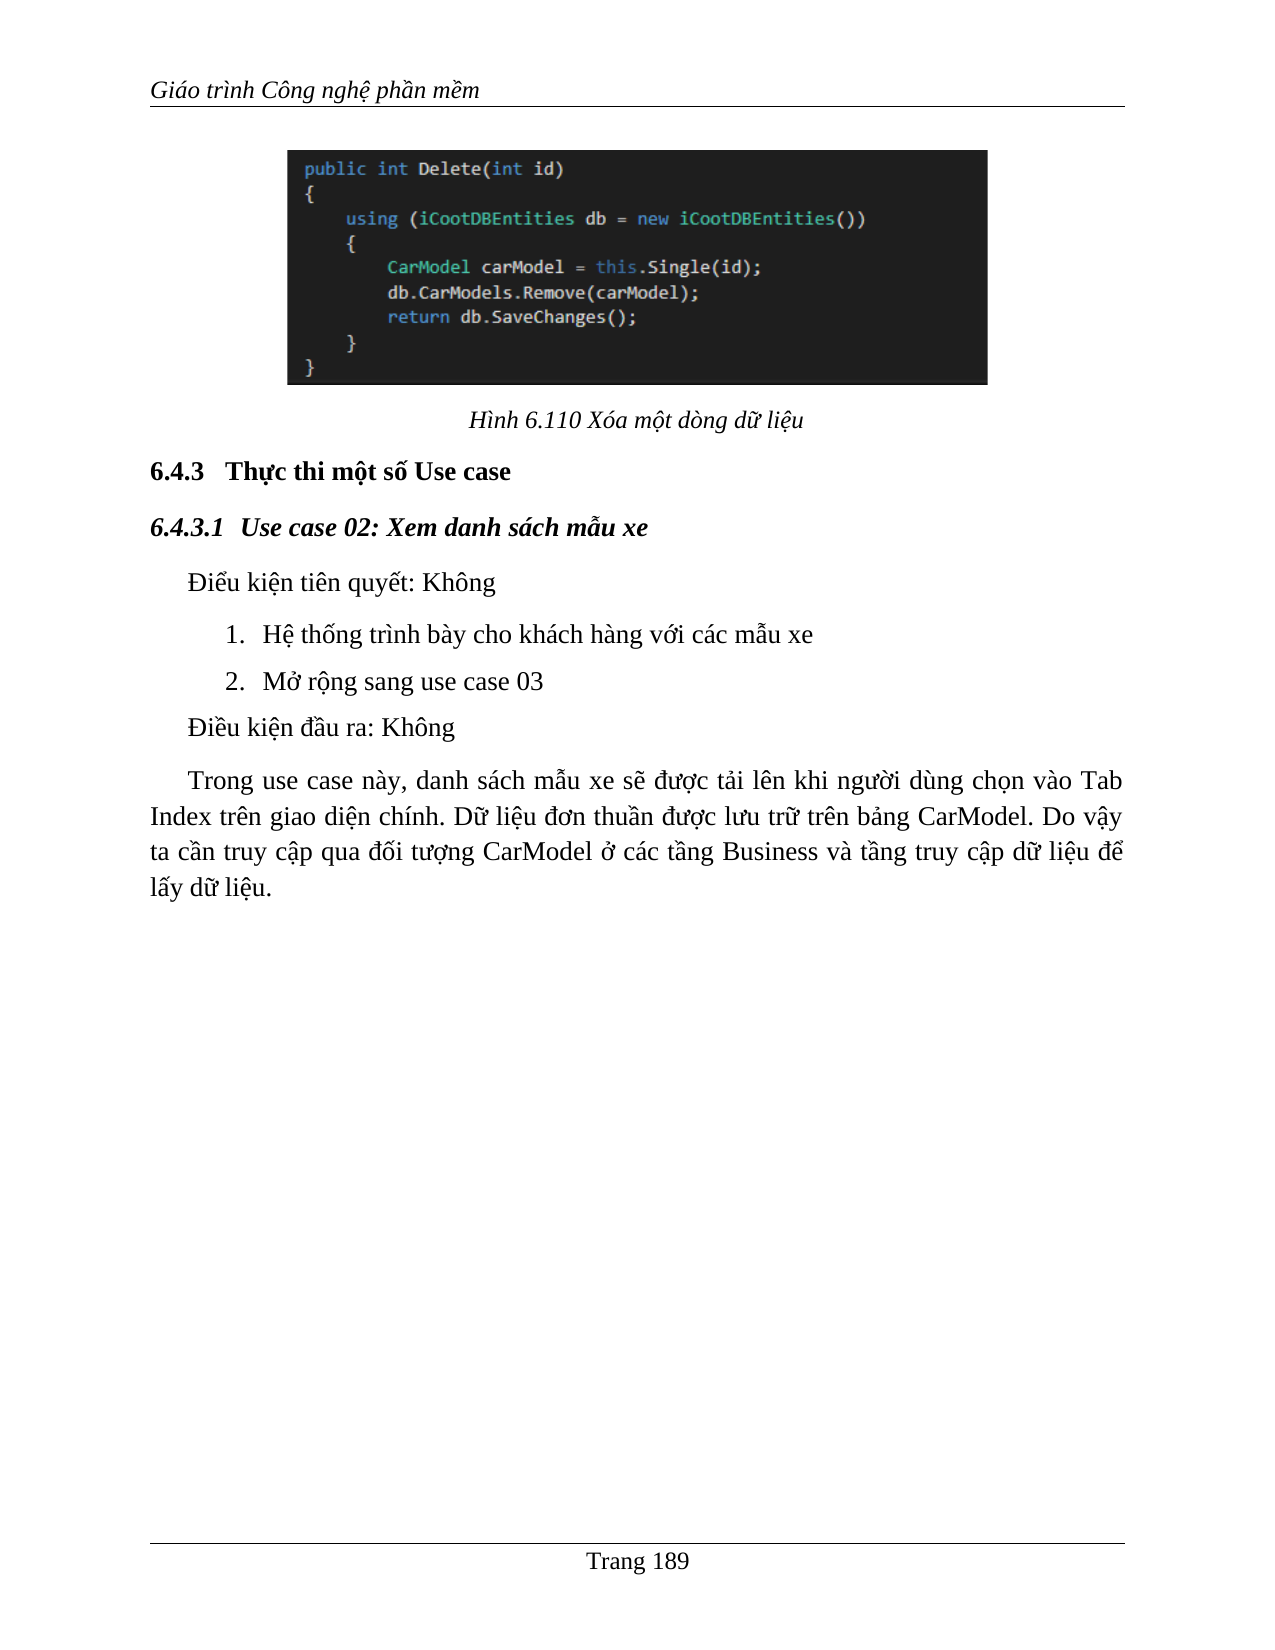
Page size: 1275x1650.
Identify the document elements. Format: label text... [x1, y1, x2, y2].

picture [287, 150, 988, 385]
list Hệ thống trình bày cho khách hàng với các mẫu xe [225, 618, 1125, 649]
subtitle Thực thi một số Use case [150, 455, 1125, 486]
subtitle Use case 02: Xem danh sách mẫu xe [150, 511, 1125, 542]
text Trong use case này, danh sách mẫu xe sẽ được tải lên khi người dùng chọn vào Tab Index trên giao diện chính. Dữ liệu đơn thuần được lưu trữ trên bảng CarModel. Do vậy ta cần truy cập qua đối tượng CarModel ở các tầng Business và tầng truy cập dữ liệu để lấy dữ liệu. [150, 764, 1125, 902]
list Mở rộng sang use case 03 [225, 665, 1125, 696]
text Điều kiện đầu ra: Không [150, 711, 1125, 743]
text Điểu kiện tiên quyết: Không [150, 566, 1125, 597]
